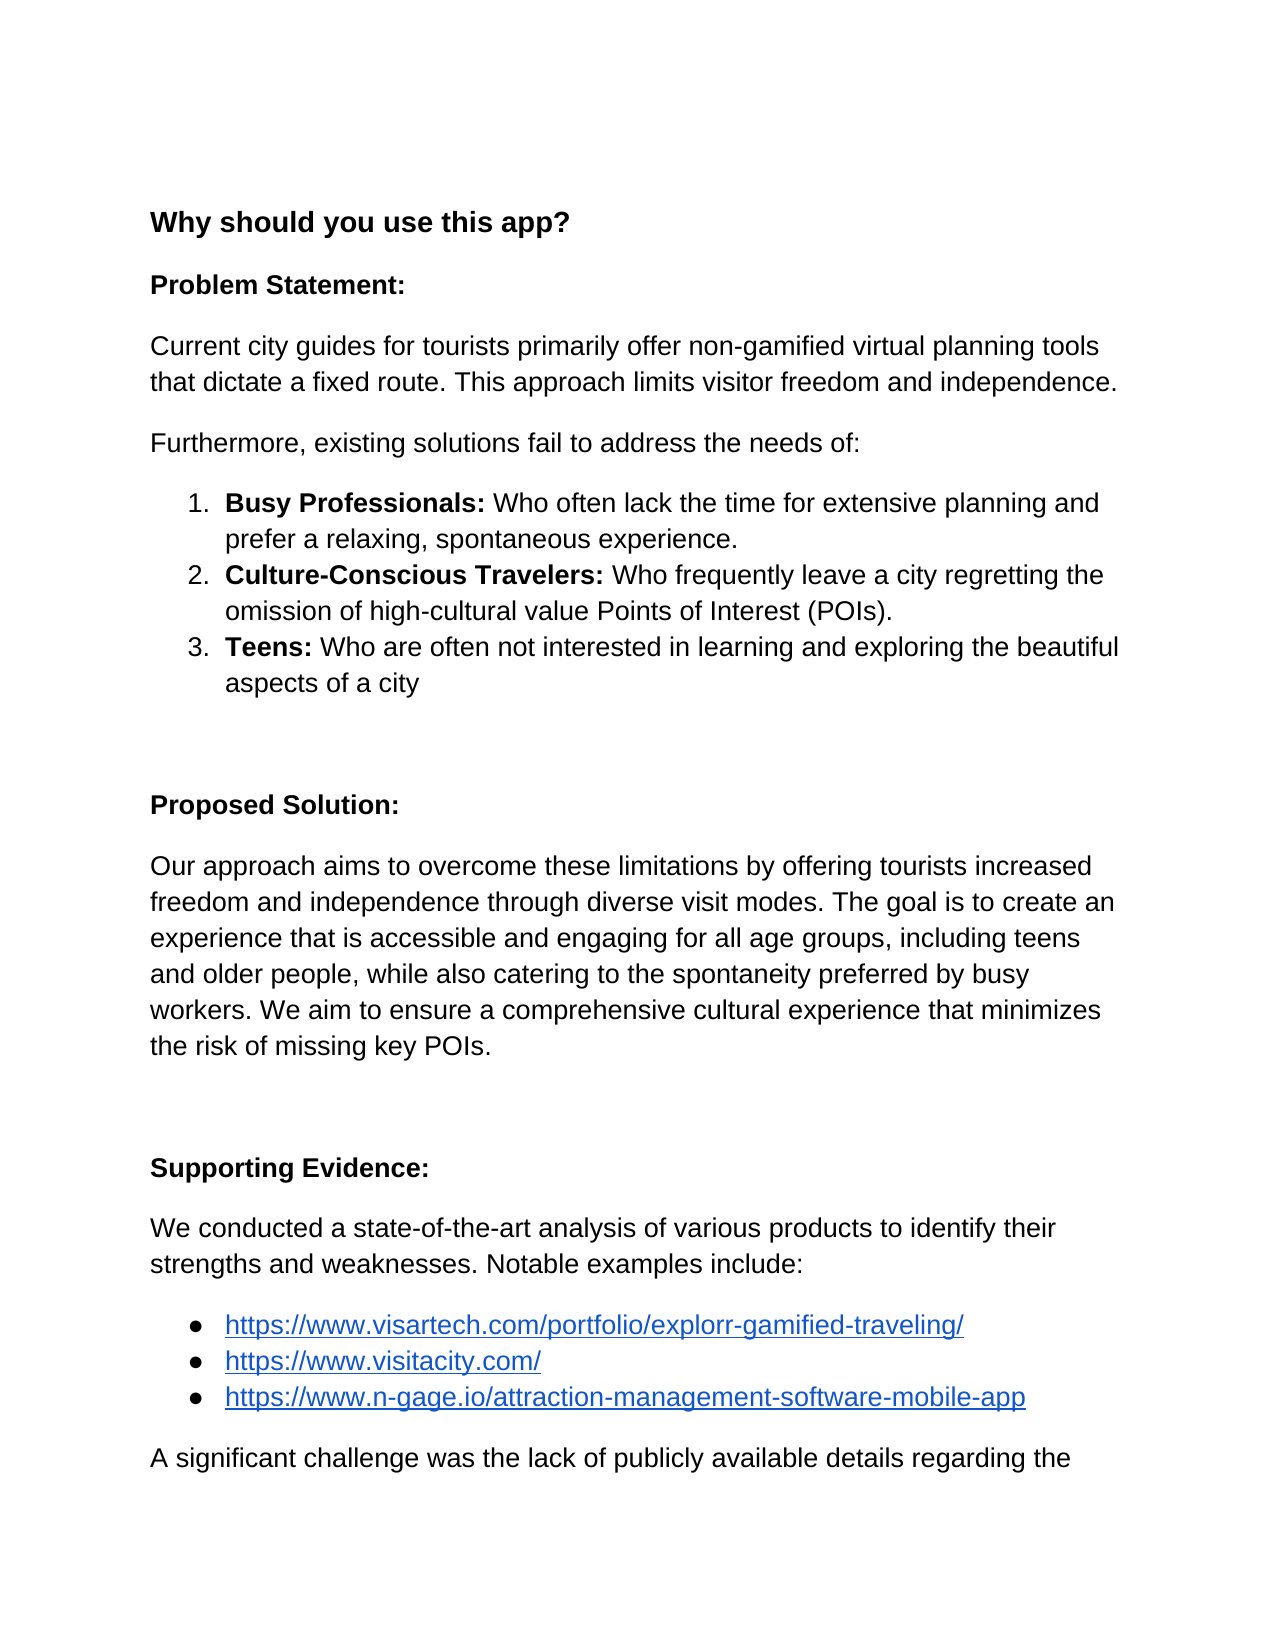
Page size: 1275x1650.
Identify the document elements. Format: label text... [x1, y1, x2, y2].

list https://www.visitacity.com/ [187, 1345, 1125, 1377]
list Culture-Conscious Travelers: Who frequently leave a city regretting the omission of high-cultural value Points of Interest (POIs). [187, 559, 1125, 627]
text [150, 1442, 1125, 1473]
text We conducted a state-of-the-art analysis of various products to identify their strengths and weaknesses. Notable examples include: [150, 1212, 1125, 1280]
text Furthermore, existing solutions fail to address the needs of: [150, 427, 1125, 458]
text Supporting Evidence: [150, 1152, 1125, 1183]
text Current city guides for tourists primarily offer non-gamified virtual planning tools that dictate a fixed route. This approach limits visitor freedom and independence. [150, 330, 1125, 397]
list https://www.n-gage.io/attraction-management-software-mobile-app [187, 1381, 1125, 1412]
list https://www.visartech.com/portfolio/explorr-gamified-traveling/ [187, 1309, 1125, 1341]
list Busy Professionals: Who often lack the time for extensive planning and prefer a relaxing, spontaneous experience. [187, 487, 1125, 555]
text Proposed Solution: [150, 789, 1125, 820]
text Why should you use this app? [150, 205, 1125, 239]
text Our approach aims to overcome these limitations by offering tourists increased freedom and independence through diverse visit modes. The goal is to create an experience that is accessible and engaging for all age groups, including teens and older people, while also catering to the spontaneity preferred by busy workers. We aim to ensure a comprehensive cultural experience that minimizes the risk of missing key POIs. [150, 850, 1125, 1061]
list Teens: Who are often not interested in learning and exploring the beautiful aspects of a city [187, 631, 1125, 698]
text Problem Statement: [150, 269, 1125, 300]
